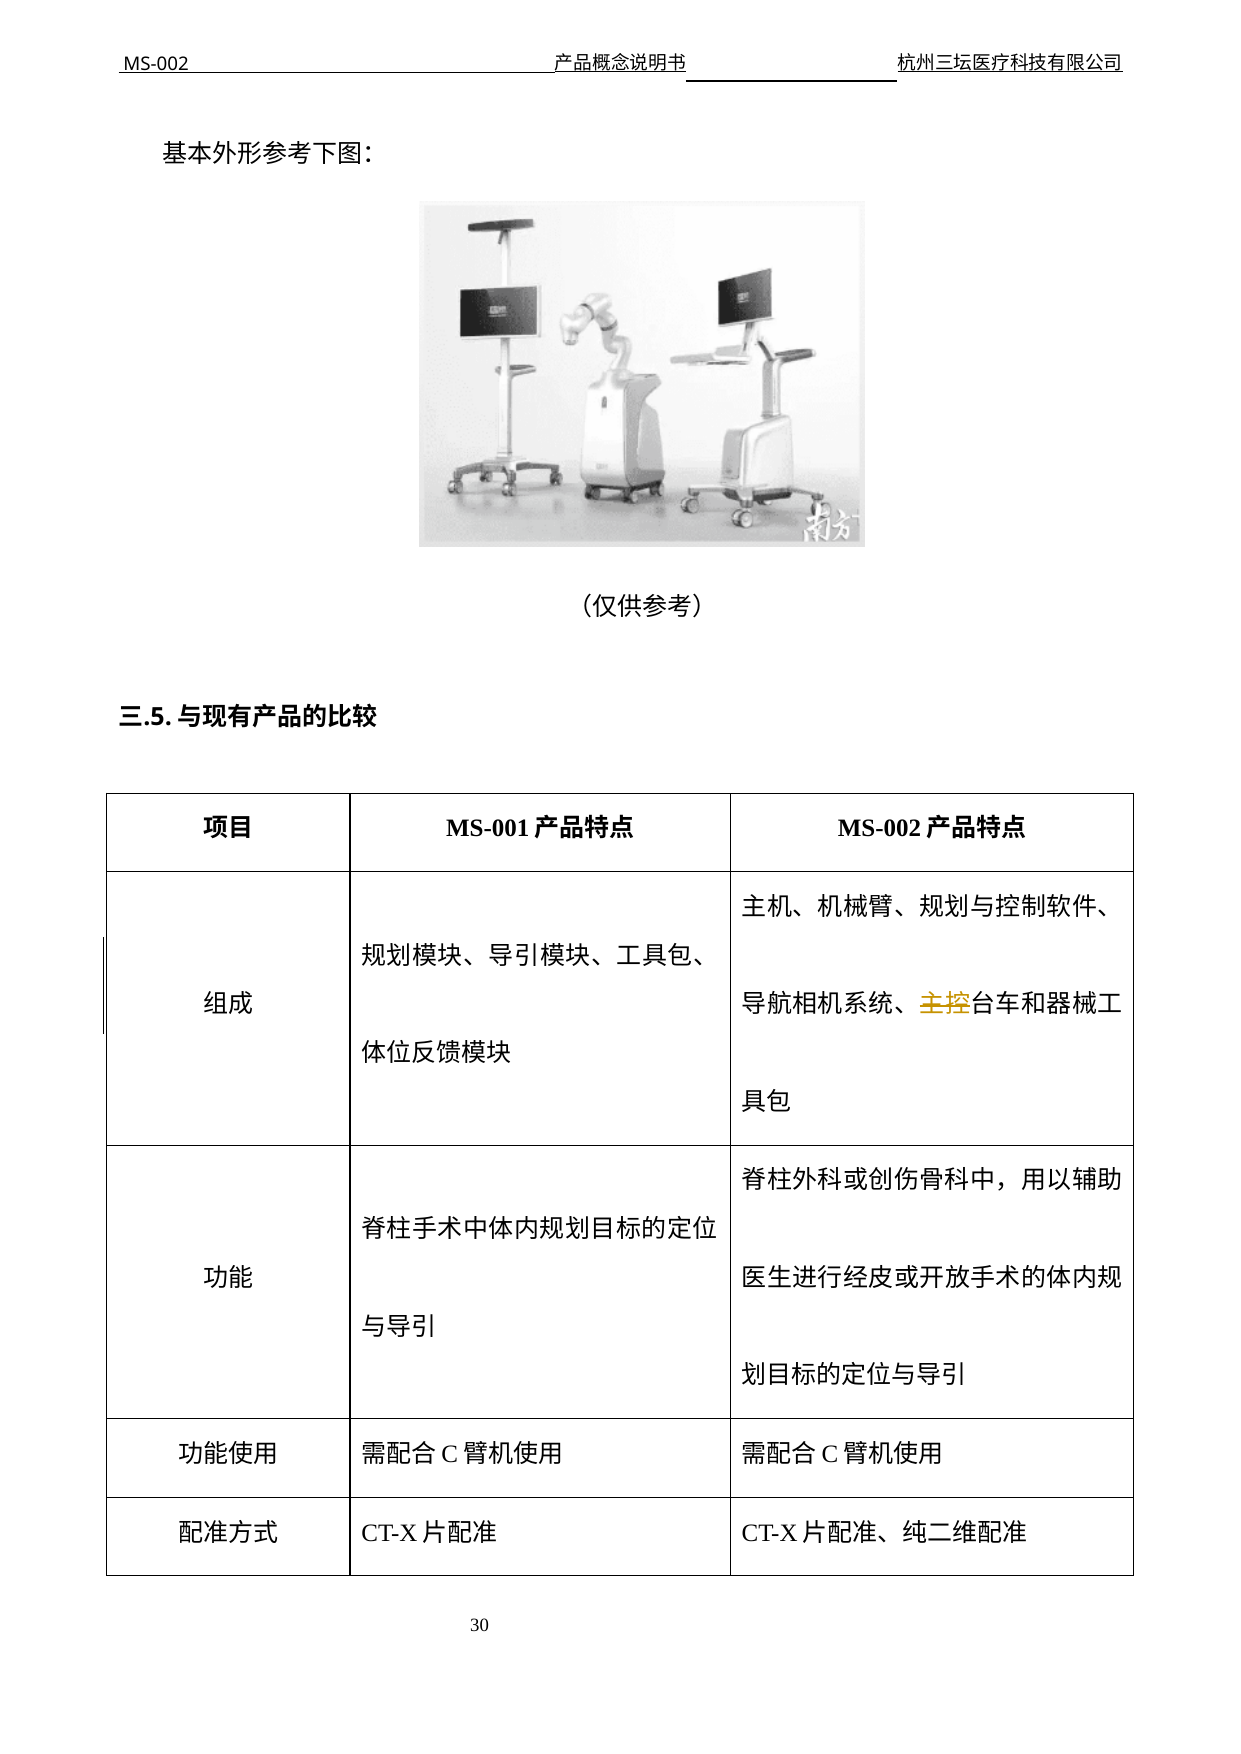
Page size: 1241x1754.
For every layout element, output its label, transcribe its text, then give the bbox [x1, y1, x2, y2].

table_cell 脊柱手术中体内规划目标的定位与导引 [351, 1146, 730, 1418]
table_cell 需配合C臂机使用 [351, 1419, 730, 1497]
table_header 项目 [107, 794, 349, 871]
text 基本外形参考下图： [118, 119, 1122, 184]
subtitle 与现有产品的比较 [118, 682, 1122, 747]
table_cell 主机、机械臂、规划与控制软件、导航相机系统、台车和器械工具包 [731, 872, 1133, 1144]
table_cell 功能 [107, 1146, 349, 1418]
table_cell 组成 [107, 872, 349, 1144]
table_header MS-002产品特点 [731, 794, 1133, 871]
table_cell 配准方式 [107, 1498, 349, 1575]
table_cell 需配合C臂机使用 [731, 1419, 1133, 1497]
table_cell 功能使用 [107, 1419, 349, 1497]
text （仅供参考） [118, 572, 1122, 637]
table_cell CT-X片配准、纯二维配准 [731, 1498, 1133, 1575]
table_cell CT-X片配准 [351, 1498, 730, 1575]
picture [419, 201, 865, 547]
table_cell 规划模块、导引模块、工具包、体位反馈模块 [351, 872, 730, 1144]
table_cell 脊柱外科或创伤骨科中，用以辅助医生进行经皮或开放手术的体内规划目标的定位与导引 [731, 1146, 1133, 1418]
table_header MS-001产品特点 [351, 794, 730, 871]
